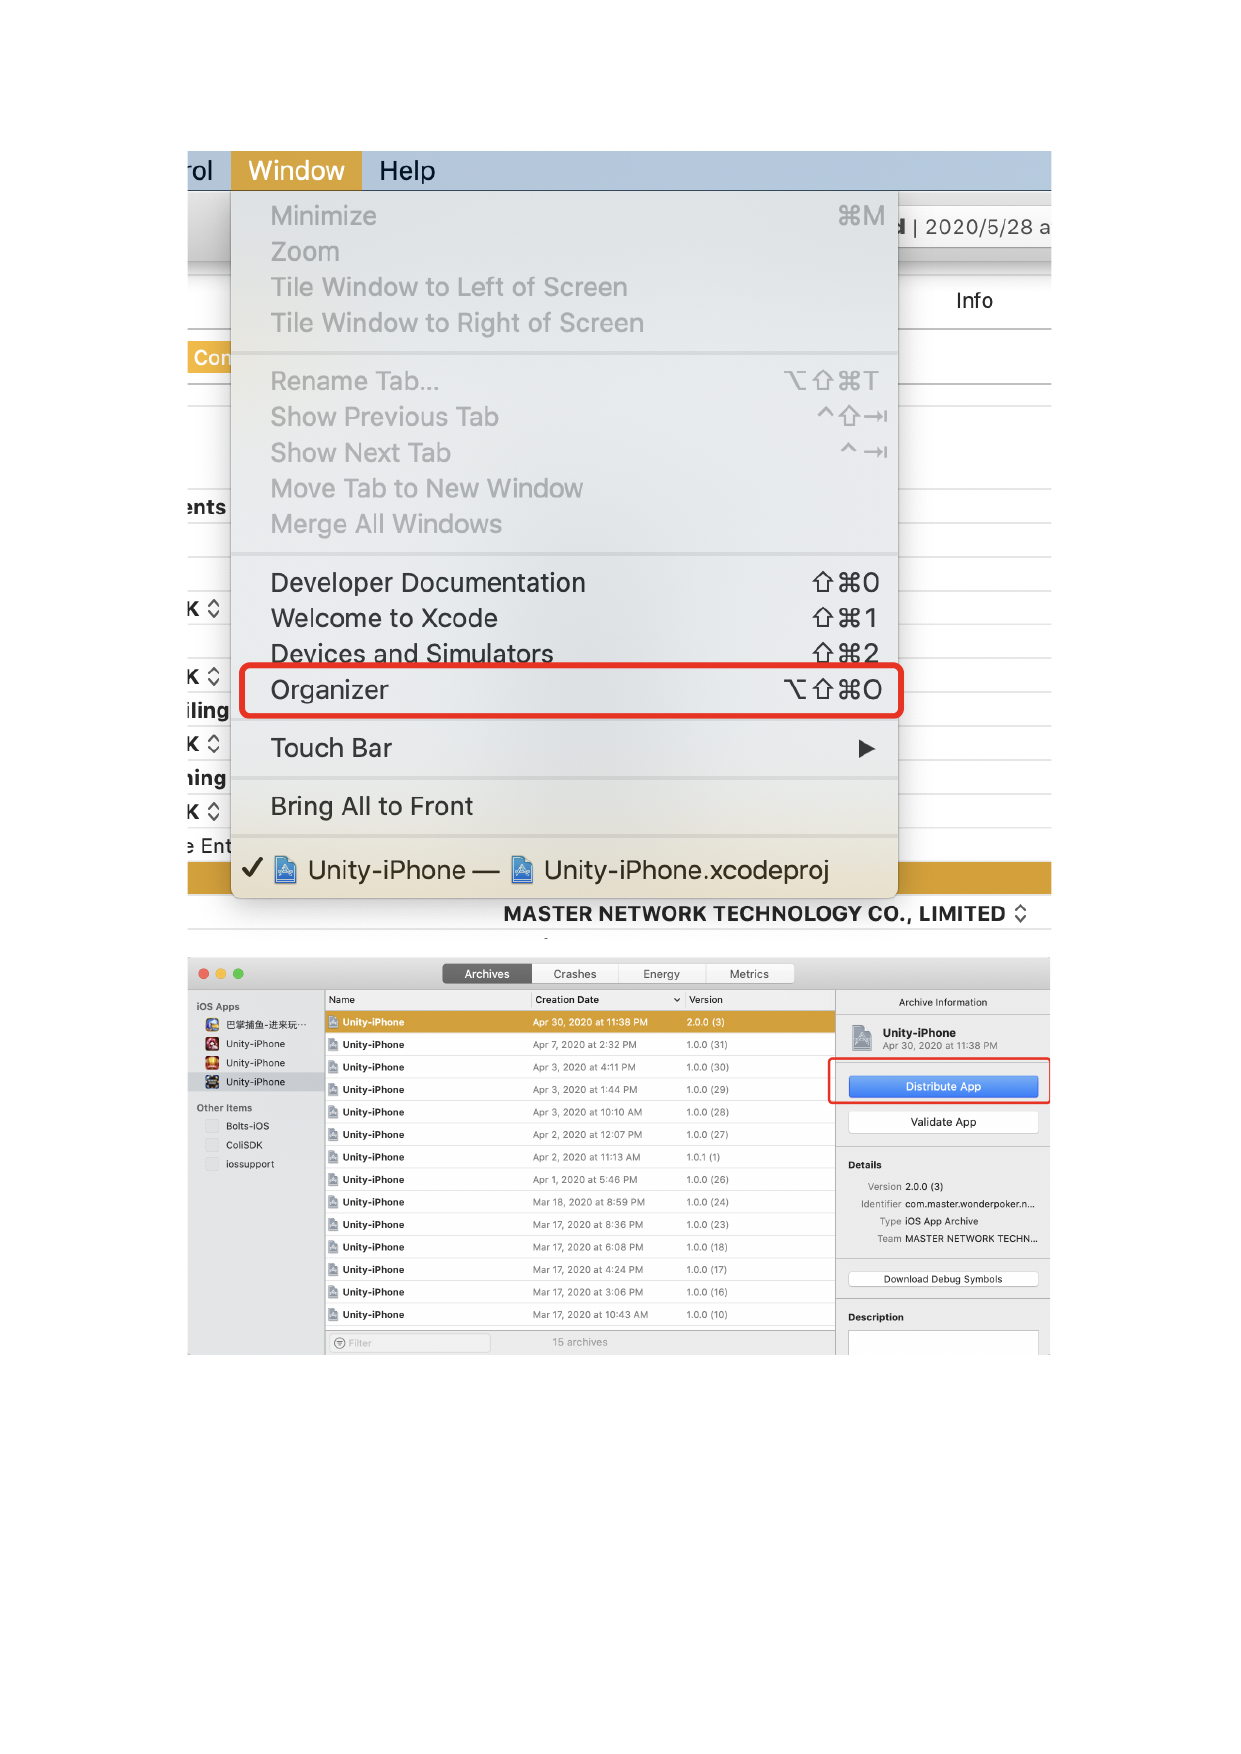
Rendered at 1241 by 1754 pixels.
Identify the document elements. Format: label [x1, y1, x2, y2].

picture [187, 151, 1052, 939]
picture [187, 957, 1050, 1355]
